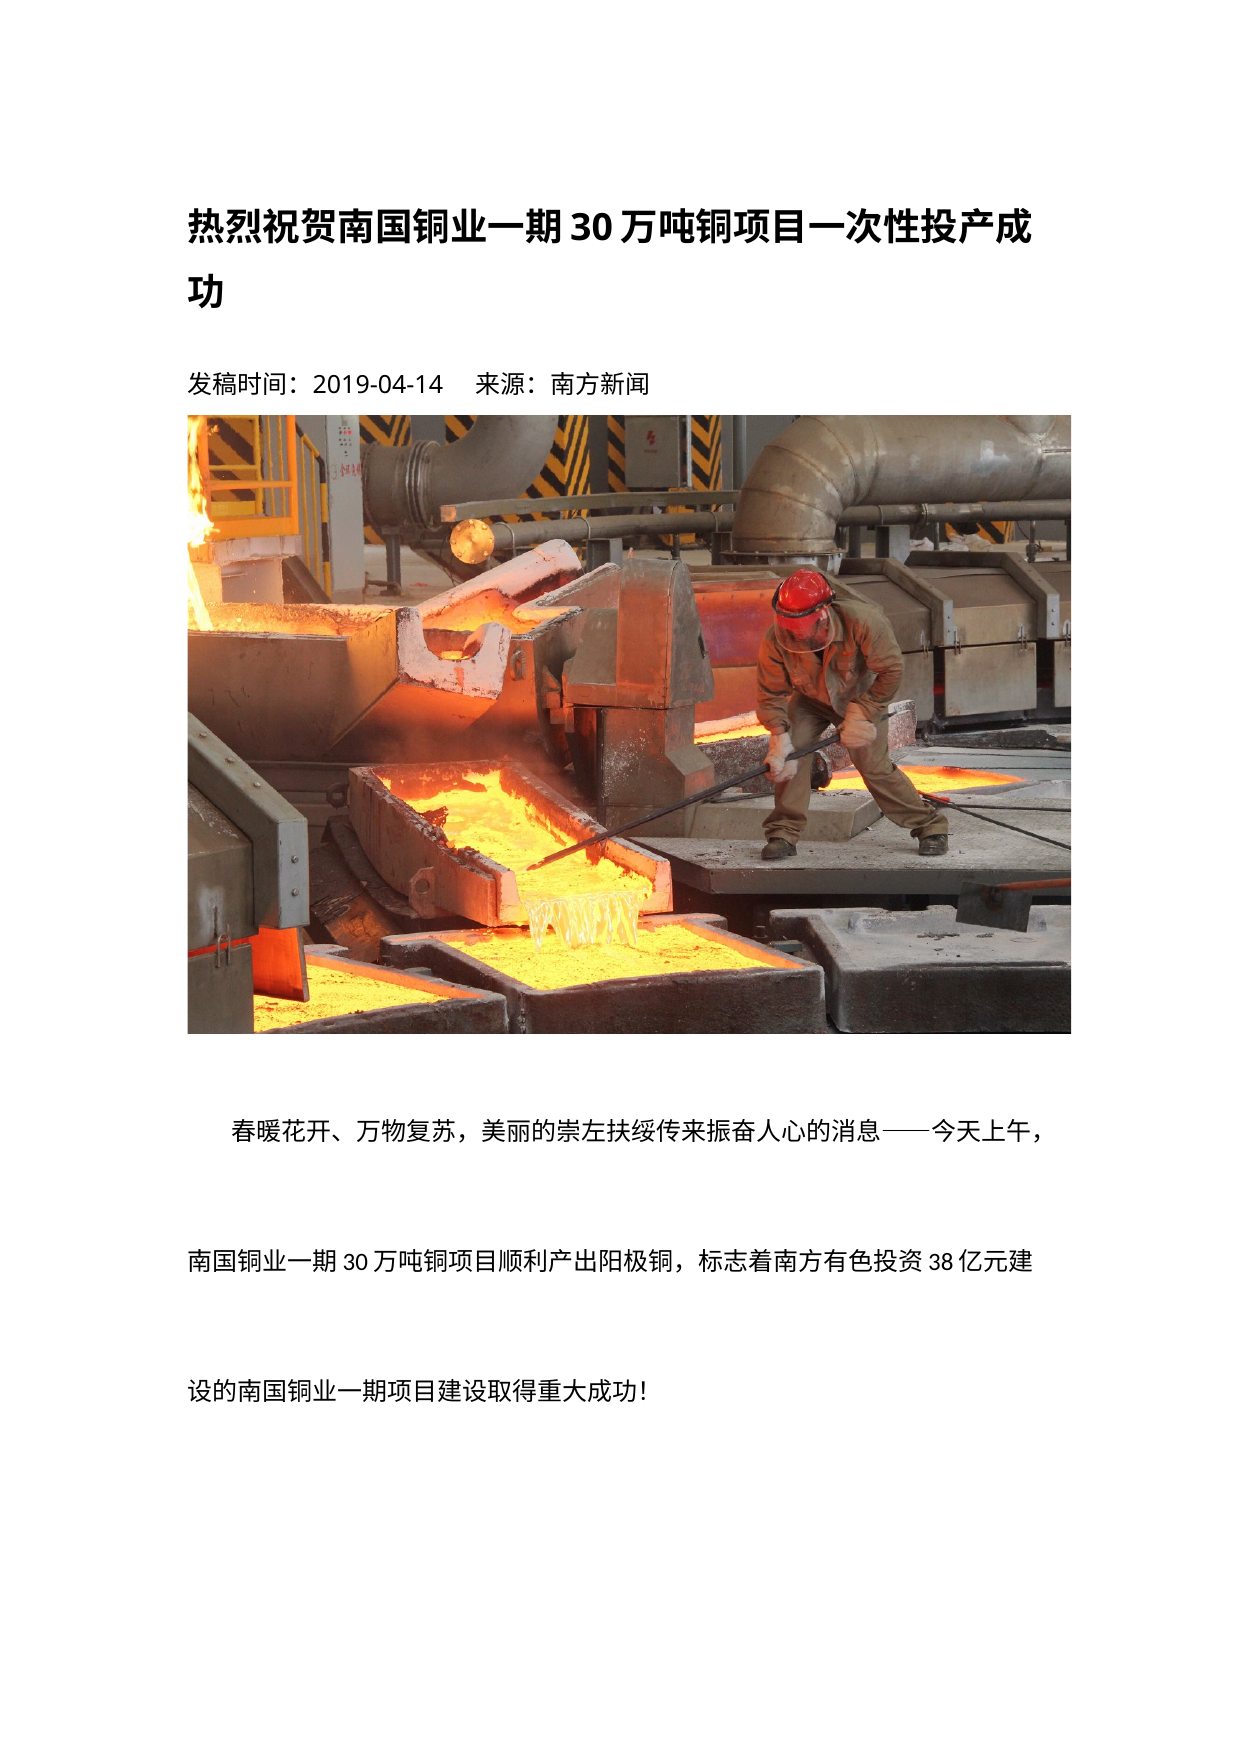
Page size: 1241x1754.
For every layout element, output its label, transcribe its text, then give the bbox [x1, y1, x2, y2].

picture [187, 415, 1072, 1034]
subtitle 热烈祝贺南国铜业一期30万吨铜项目一次性投产成功 [187, 191, 1053, 321]
text 发稿时间：2019-04-14 来源：南方新闻 [187, 350, 1053, 415]
text 春暖花开、万物复苏，美丽的崇左扶绥传来振奋人心的消息——今天上午，南国铜业一期30万吨铜项目顺利产出阳极铜，标志着南方有色投资38亿元建设的南国铜业一期项目建设取得重大成功！ [187, 1097, 1053, 1422]
